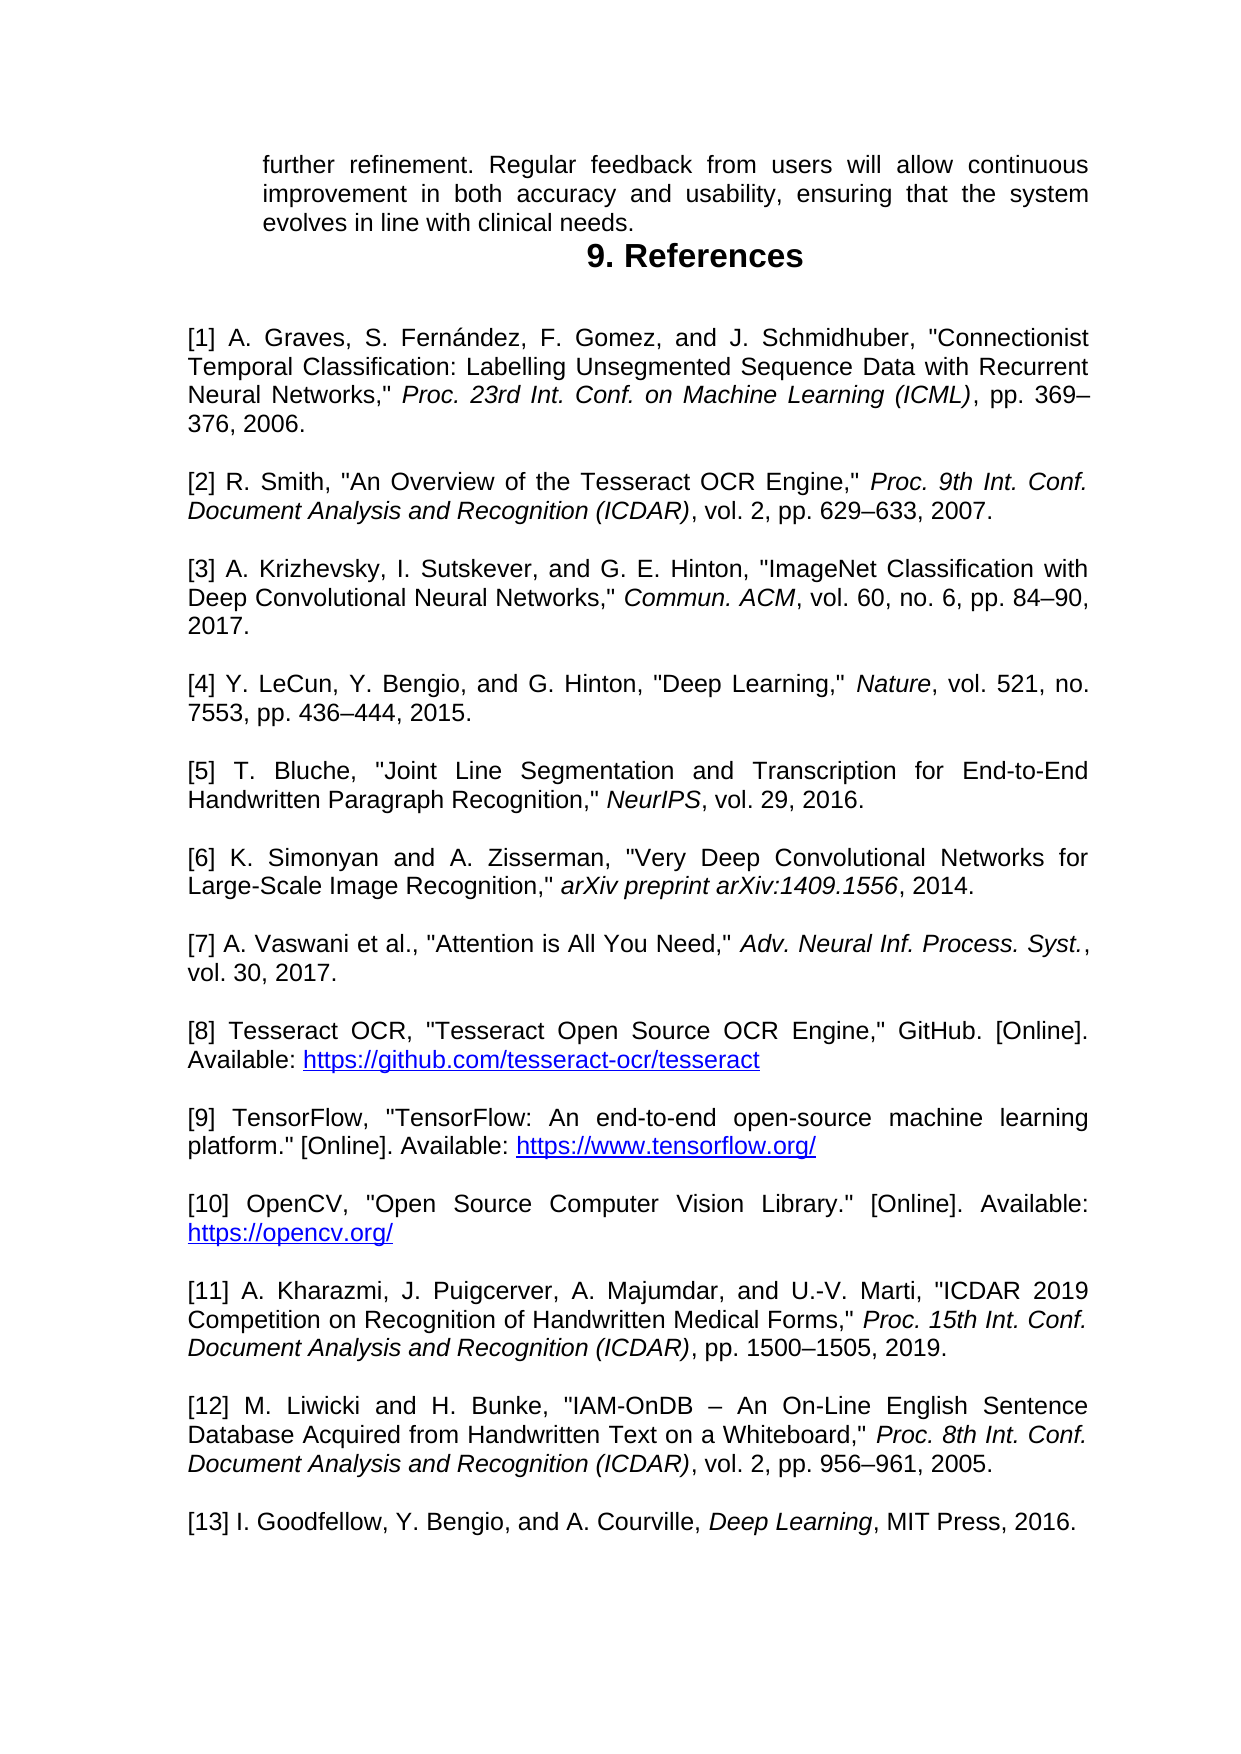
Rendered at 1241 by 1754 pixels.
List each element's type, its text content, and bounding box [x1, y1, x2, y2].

text [3] A. Krizhevsky, I. Sutskever, and G. E. Hinton, "ImageNet Classification with Deep Convolutional Neural Networks," Commun. ACM, vol. 60, no. 6, pp. 84–90, 2017. [187, 554, 1090, 640]
text [8] Tesseract OCR, "Tesseract Open Source OCR Engine," GitHub. [Online]. Available: https://github.com/tesseract-ocr/tesseract [187, 1016, 1090, 1073]
text [5] T. Bluche, "Joint Line Segmentation and Transcription for End-to-End Handwritten Paragraph Recognition," NeurIPS, vol. 29, 2016. [187, 756, 1090, 813]
text [7] A. Vaswani et al., "Attention is All You Need," Adv. Neural Inf. Process. Syst., vol. 30, 2017. [187, 929, 1090, 987]
text [9] TensorFlow, "TensorFlow: An end-to-end open-source machine learning platform." [Online]. Available: https://www.tensorflow.org/ [187, 1103, 1090, 1160]
text [6] K. Simonyan and A. Zisserman, "Very Deep Convolutional Networks for Large-Scale Image Recognition," arXiv preprint arXiv:1409.1556, 2014. [187, 843, 1090, 900]
text [13] I. Goodfellow, Y. Bengio, and A. Courville, Deep Learning, MIT Press, 2016. [187, 1507, 1090, 1536]
text [4] Y. LeCun, Y. Bengio, and G. Hinton, "Deep Learning," Nature, vol. 521, no. 7553, pp. 436–444, 2015. [187, 669, 1090, 727]
text [10] OpenCV, "Open Source Computer Vision Library." [Online]. Available: https://opencv.org/ [187, 1189, 1090, 1247]
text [262, 150, 1090, 236]
text [11] A. Kharazmi, J. Puigcerver, A. Majumdar, and U.-V. Marti, "ICDAR 2019 Competition on Recognition of Handwritten Medical Forms," Proc. 15th Int. Conf. Document Analysis and Recognition (ICDAR), pp. 1500–1505, 2019. [187, 1276, 1090, 1362]
text [12] M. Liwicki and H. Bunke, "IAM-OnDB – An On-Line English Sentence Database Acquired from Handwritten Text on a Whiteboard," Proc. 8th Int. Conf. Document Analysis and Recognition (ICDAR), vol. 2, pp. 956–961, 2005. [187, 1391, 1090, 1478]
subtitle References [300, 236, 1090, 275]
text [2] R. Smith, "An Overview of the Tesseract OCR Engine," Proc. 9th Int. Conf. Document Analysis and Recognition (ICDAR), vol. 2, pp. 629–633, 2007. [187, 467, 1090, 525]
text [1] A. Graves, S. Fernández, F. Gomez, and J. Schmidhuber, "Connectionist Temporal Classification: Labelling Unsegmented Sequence Data with Recurrent Neural Networks," Proc. 23rd Int. Conf. on Machine Learning (ICML), pp. 369–376, 2006. [187, 323, 1090, 438]
